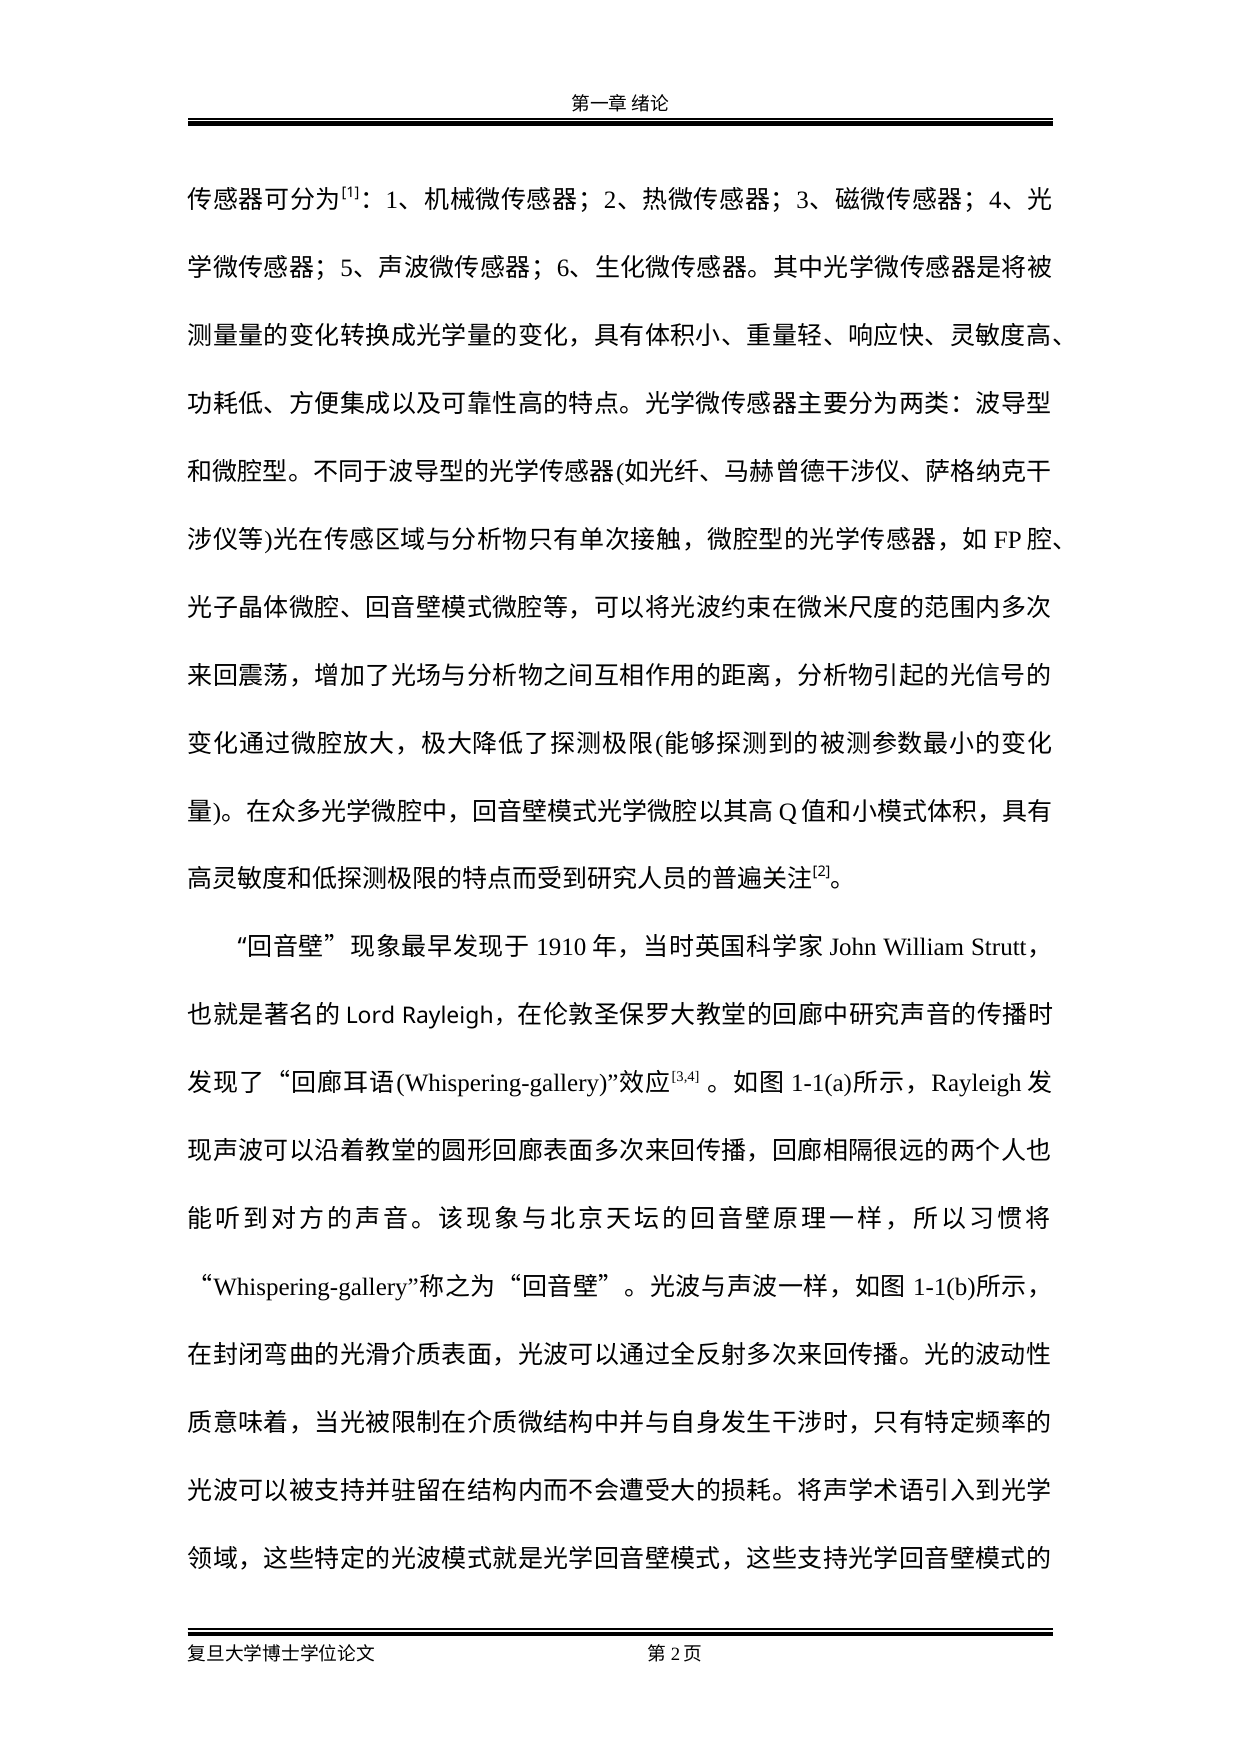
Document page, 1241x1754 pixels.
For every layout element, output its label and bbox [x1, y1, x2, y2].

text [187, 164, 1053, 911]
text [187, 911, 1053, 1590]
